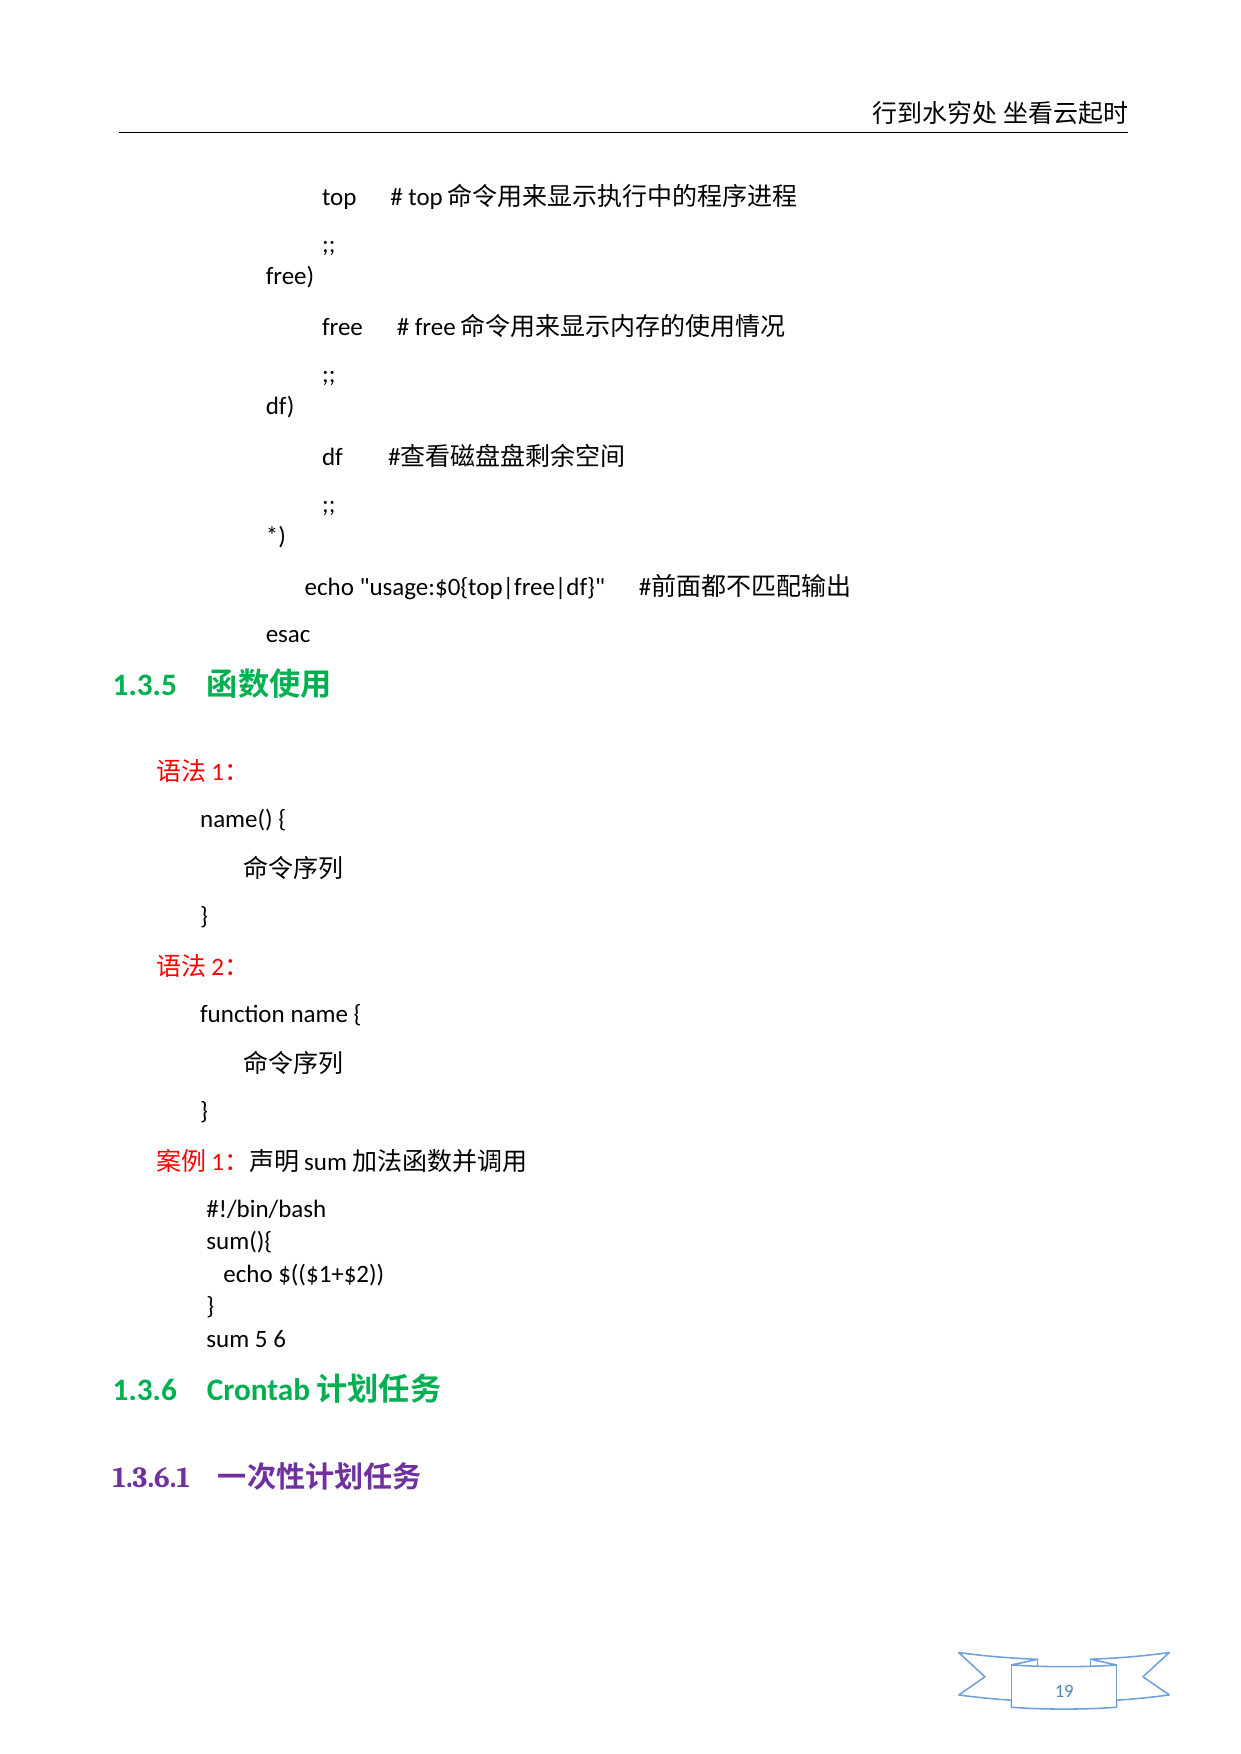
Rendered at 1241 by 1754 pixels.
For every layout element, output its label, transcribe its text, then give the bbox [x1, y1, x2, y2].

text echo "usage:$0{top|free|df}" #前面都不匹配输出 [266, 552, 1128, 617]
subtitle Crontab计划任务 [112, 1354, 1128, 1419]
text esac [266, 617, 1128, 649]
text 命令序列 [156, 834, 1128, 899]
text ;; [316, 227, 1128, 259]
text #!/bin/bash [206, 1192, 1128, 1224]
text ;; [316, 357, 1128, 389]
text sum(){ [206, 1224, 1128, 1257]
text 语法2： [156, 932, 1128, 997]
text free) [266, 259, 1128, 292]
text } [156, 1094, 1128, 1127]
text df) [266, 389, 1128, 422]
text ;; [316, 487, 1128, 519]
text } [206, 1289, 1128, 1322]
text name() { [156, 802, 1128, 834]
text 命令序列 [156, 1029, 1128, 1094]
text function name { [156, 997, 1128, 1029]
text echo $(($1+$2)) [206, 1257, 1128, 1289]
subtitle 函数使用 [112, 649, 1128, 714]
subtitle 一次性计划任务 [112, 1442, 1128, 1507]
text 语法1： [156, 737, 1128, 802]
text free # free命令用来显示内存的使用情况 [316, 292, 1128, 357]
text top # top命令用来显示执行中的程序进程 [316, 162, 1128, 227]
text } [156, 899, 1128, 932]
text 案例1：声明sum加法函数并调用 [156, 1127, 1128, 1192]
text *) [266, 519, 1128, 552]
text sum 5 6 [206, 1322, 1128, 1354]
text df #查看磁盘盘剩余空间 [316, 422, 1128, 487]
